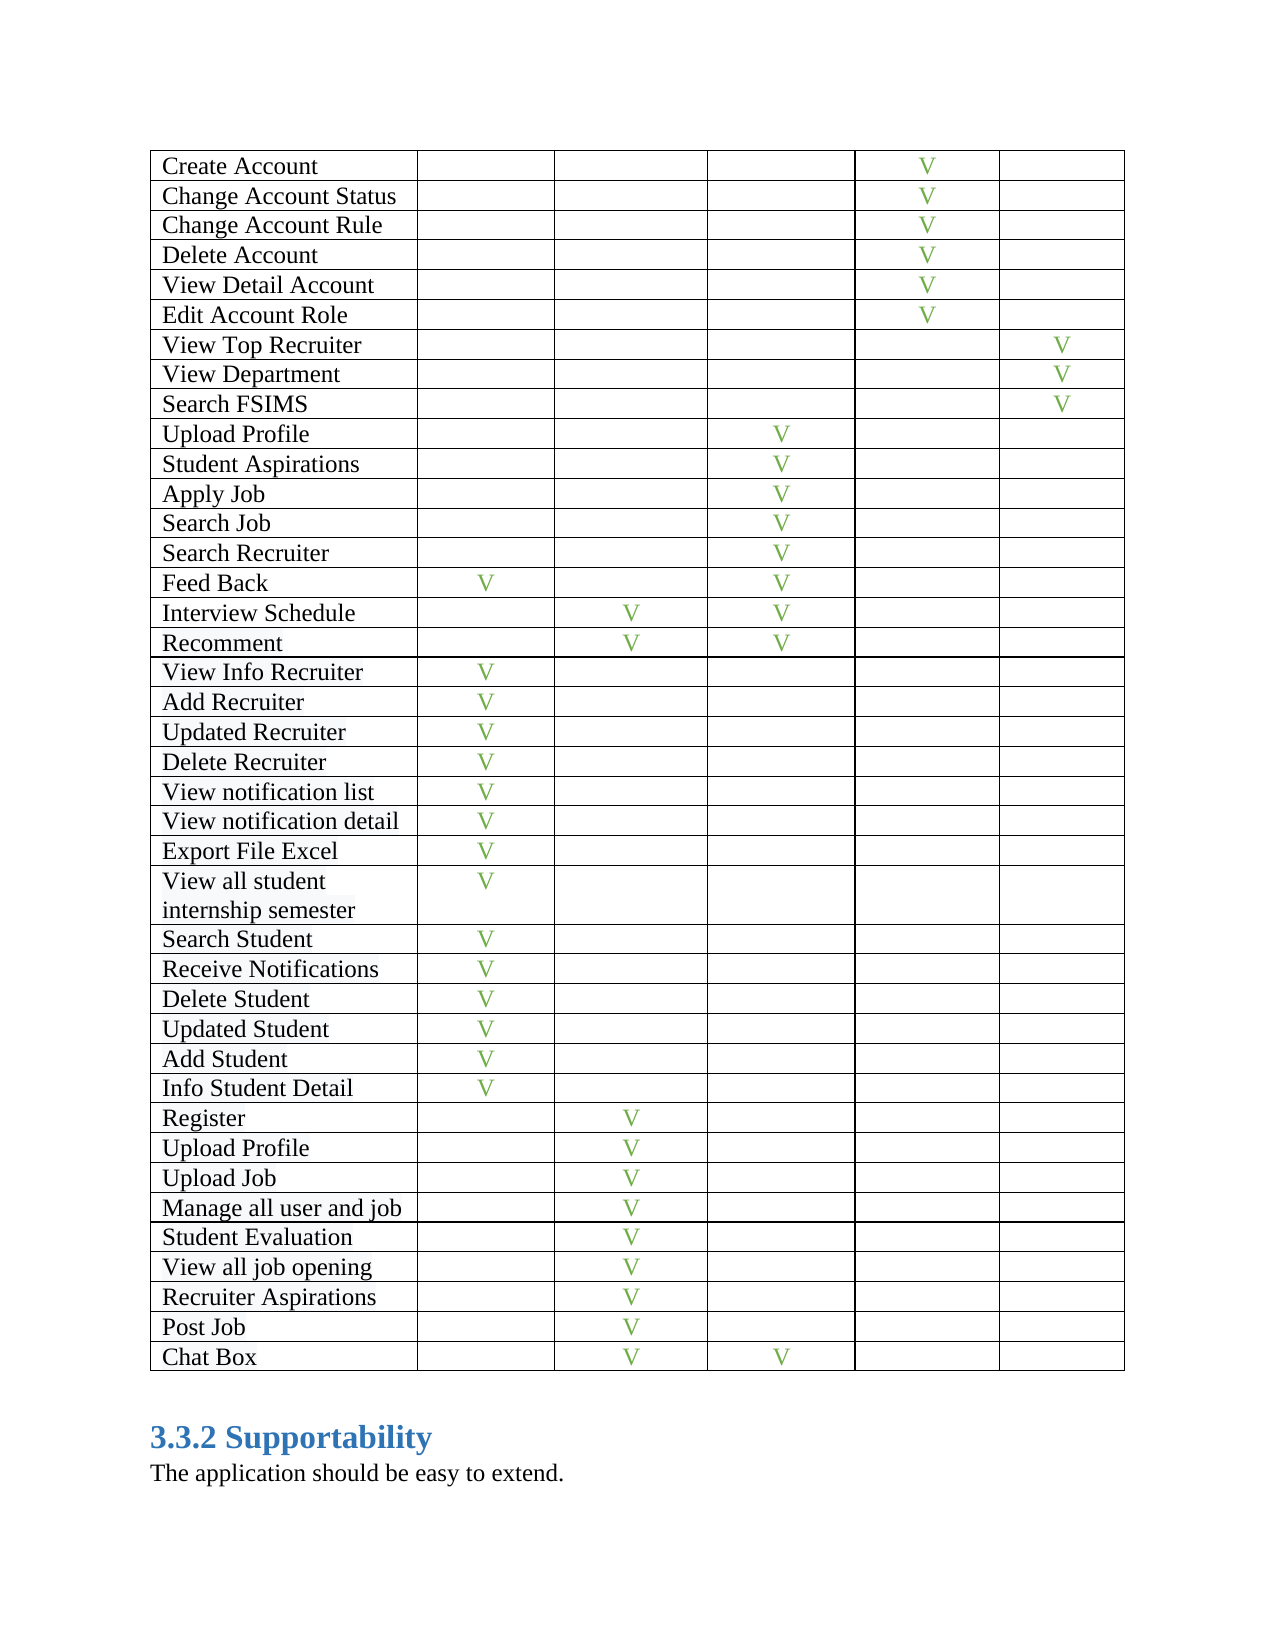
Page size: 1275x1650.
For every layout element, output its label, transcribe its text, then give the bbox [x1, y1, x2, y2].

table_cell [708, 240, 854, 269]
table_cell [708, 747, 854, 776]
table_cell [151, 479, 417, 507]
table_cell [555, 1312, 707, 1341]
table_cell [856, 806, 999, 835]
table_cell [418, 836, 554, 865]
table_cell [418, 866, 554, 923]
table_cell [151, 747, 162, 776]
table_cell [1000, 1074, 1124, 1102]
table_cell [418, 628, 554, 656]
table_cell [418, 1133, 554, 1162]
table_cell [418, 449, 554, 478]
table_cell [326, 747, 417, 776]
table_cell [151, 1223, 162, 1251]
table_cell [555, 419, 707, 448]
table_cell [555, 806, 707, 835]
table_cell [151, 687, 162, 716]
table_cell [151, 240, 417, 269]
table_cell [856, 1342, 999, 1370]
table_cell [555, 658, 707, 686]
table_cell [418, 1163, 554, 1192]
text The application should be easy to extend. [150, 1458, 1125, 1487]
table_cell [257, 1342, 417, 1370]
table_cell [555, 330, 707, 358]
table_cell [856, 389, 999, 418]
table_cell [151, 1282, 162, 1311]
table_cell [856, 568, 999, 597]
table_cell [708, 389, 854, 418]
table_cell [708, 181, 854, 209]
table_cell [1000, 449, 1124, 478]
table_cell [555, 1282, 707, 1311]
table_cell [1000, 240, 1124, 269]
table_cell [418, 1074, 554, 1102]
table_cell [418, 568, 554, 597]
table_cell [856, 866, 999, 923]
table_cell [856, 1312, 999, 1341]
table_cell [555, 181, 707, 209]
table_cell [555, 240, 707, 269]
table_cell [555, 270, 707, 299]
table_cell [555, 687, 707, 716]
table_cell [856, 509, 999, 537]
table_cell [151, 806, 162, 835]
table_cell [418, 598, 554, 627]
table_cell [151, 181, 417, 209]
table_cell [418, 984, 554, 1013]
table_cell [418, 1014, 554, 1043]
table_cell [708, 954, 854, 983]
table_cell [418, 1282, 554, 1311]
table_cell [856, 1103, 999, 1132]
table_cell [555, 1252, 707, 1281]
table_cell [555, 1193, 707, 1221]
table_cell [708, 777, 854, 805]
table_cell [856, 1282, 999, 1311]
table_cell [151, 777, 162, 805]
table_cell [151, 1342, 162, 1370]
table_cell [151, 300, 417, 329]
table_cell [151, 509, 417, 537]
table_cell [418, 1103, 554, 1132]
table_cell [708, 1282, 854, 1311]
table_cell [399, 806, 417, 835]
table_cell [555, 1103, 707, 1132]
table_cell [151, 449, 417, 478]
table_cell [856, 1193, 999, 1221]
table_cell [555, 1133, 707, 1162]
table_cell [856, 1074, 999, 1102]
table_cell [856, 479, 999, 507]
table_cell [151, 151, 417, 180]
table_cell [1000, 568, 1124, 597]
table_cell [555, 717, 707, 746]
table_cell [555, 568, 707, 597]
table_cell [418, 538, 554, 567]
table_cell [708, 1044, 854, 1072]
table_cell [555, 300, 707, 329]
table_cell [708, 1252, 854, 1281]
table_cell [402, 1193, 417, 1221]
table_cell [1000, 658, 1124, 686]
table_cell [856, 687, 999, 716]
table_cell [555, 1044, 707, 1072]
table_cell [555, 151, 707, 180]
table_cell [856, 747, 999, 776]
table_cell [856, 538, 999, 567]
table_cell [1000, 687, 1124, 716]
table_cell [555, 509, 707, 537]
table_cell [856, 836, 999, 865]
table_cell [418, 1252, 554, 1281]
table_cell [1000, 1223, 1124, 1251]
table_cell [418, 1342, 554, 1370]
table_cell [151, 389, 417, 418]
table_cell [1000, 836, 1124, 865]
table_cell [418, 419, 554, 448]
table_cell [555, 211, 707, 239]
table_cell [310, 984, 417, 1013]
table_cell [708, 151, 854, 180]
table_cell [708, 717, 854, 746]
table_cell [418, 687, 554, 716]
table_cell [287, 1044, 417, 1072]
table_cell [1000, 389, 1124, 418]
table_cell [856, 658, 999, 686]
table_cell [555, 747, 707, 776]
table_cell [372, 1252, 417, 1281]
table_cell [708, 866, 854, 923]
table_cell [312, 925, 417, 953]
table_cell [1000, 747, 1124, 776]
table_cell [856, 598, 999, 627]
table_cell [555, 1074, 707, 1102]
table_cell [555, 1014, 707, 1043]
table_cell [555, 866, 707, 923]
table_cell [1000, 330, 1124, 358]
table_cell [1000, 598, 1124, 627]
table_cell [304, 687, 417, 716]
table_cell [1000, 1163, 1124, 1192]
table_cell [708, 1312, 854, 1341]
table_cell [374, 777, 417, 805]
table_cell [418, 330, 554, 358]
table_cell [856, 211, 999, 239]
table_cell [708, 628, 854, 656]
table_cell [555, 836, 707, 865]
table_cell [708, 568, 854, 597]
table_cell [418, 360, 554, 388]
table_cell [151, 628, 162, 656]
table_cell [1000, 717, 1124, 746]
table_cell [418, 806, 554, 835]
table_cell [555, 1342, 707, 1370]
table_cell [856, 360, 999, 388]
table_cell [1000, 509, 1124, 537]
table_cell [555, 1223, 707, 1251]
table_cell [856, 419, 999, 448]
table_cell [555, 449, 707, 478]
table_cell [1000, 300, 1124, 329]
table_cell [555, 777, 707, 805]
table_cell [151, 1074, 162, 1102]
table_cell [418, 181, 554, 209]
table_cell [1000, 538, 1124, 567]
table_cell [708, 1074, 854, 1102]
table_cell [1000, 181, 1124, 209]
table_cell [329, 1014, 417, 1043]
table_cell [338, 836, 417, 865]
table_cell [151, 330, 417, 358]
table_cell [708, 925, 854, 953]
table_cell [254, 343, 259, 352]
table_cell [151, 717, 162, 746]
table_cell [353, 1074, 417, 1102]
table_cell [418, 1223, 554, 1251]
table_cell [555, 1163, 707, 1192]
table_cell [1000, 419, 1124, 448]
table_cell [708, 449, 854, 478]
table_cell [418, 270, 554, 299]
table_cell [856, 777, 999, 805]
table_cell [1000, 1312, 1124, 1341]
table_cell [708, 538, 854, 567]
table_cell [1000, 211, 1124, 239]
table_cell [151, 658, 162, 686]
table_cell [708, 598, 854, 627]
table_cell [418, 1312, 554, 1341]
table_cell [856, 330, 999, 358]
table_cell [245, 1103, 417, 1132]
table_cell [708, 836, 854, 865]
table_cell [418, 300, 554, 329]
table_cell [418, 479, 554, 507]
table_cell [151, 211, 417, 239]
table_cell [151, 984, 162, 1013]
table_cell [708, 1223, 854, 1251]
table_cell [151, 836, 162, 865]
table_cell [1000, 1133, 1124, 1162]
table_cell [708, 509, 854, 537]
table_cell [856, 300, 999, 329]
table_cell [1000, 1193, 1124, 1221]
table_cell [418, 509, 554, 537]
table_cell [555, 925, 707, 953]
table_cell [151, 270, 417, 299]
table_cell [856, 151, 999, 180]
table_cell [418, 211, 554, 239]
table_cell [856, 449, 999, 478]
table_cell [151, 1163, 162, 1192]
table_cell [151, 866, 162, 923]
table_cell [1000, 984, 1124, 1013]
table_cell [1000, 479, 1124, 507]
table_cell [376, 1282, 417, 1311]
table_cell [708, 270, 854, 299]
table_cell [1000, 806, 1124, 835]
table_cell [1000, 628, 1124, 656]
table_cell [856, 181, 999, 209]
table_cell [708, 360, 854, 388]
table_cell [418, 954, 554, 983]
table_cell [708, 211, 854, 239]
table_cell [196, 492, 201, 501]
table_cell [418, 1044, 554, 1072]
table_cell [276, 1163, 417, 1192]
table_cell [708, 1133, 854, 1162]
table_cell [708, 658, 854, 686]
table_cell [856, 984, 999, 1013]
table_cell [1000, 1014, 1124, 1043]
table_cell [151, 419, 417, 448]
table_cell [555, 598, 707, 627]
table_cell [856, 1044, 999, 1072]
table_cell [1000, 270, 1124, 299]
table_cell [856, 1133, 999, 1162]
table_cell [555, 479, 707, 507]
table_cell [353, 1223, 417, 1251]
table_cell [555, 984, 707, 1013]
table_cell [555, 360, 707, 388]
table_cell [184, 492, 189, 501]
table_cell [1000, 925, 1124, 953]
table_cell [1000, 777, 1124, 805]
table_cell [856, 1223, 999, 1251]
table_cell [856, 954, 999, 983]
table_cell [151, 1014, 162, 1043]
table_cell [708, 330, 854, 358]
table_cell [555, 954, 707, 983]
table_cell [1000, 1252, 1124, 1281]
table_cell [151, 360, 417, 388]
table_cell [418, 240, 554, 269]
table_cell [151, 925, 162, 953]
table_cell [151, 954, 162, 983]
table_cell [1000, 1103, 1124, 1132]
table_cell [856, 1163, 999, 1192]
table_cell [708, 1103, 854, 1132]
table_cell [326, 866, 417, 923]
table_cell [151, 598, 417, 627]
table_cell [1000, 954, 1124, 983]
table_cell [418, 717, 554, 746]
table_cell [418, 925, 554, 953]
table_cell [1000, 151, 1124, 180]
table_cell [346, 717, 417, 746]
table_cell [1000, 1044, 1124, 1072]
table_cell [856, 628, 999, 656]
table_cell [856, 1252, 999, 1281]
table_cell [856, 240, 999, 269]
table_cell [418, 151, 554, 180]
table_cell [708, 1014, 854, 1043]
subtitle 3.3.2 Supportability [150, 1376, 1125, 1455]
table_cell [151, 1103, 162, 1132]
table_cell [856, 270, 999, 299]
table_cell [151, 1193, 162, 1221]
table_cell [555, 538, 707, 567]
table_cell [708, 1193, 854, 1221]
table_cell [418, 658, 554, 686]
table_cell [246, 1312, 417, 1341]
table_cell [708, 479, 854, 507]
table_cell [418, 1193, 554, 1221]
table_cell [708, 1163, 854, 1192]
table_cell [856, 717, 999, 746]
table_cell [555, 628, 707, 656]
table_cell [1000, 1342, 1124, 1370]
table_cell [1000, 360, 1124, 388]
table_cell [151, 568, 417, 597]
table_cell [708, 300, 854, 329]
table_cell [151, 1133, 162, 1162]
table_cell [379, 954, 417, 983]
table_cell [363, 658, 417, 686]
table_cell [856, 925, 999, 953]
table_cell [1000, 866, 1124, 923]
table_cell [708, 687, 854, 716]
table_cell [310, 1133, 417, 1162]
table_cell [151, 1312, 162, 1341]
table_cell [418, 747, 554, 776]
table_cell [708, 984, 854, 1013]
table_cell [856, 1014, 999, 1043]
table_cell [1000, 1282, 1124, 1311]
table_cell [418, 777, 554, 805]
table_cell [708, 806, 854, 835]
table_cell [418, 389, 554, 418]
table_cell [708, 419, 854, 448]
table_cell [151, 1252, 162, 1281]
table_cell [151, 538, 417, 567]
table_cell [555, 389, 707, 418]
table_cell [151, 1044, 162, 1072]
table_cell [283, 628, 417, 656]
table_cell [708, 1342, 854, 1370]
